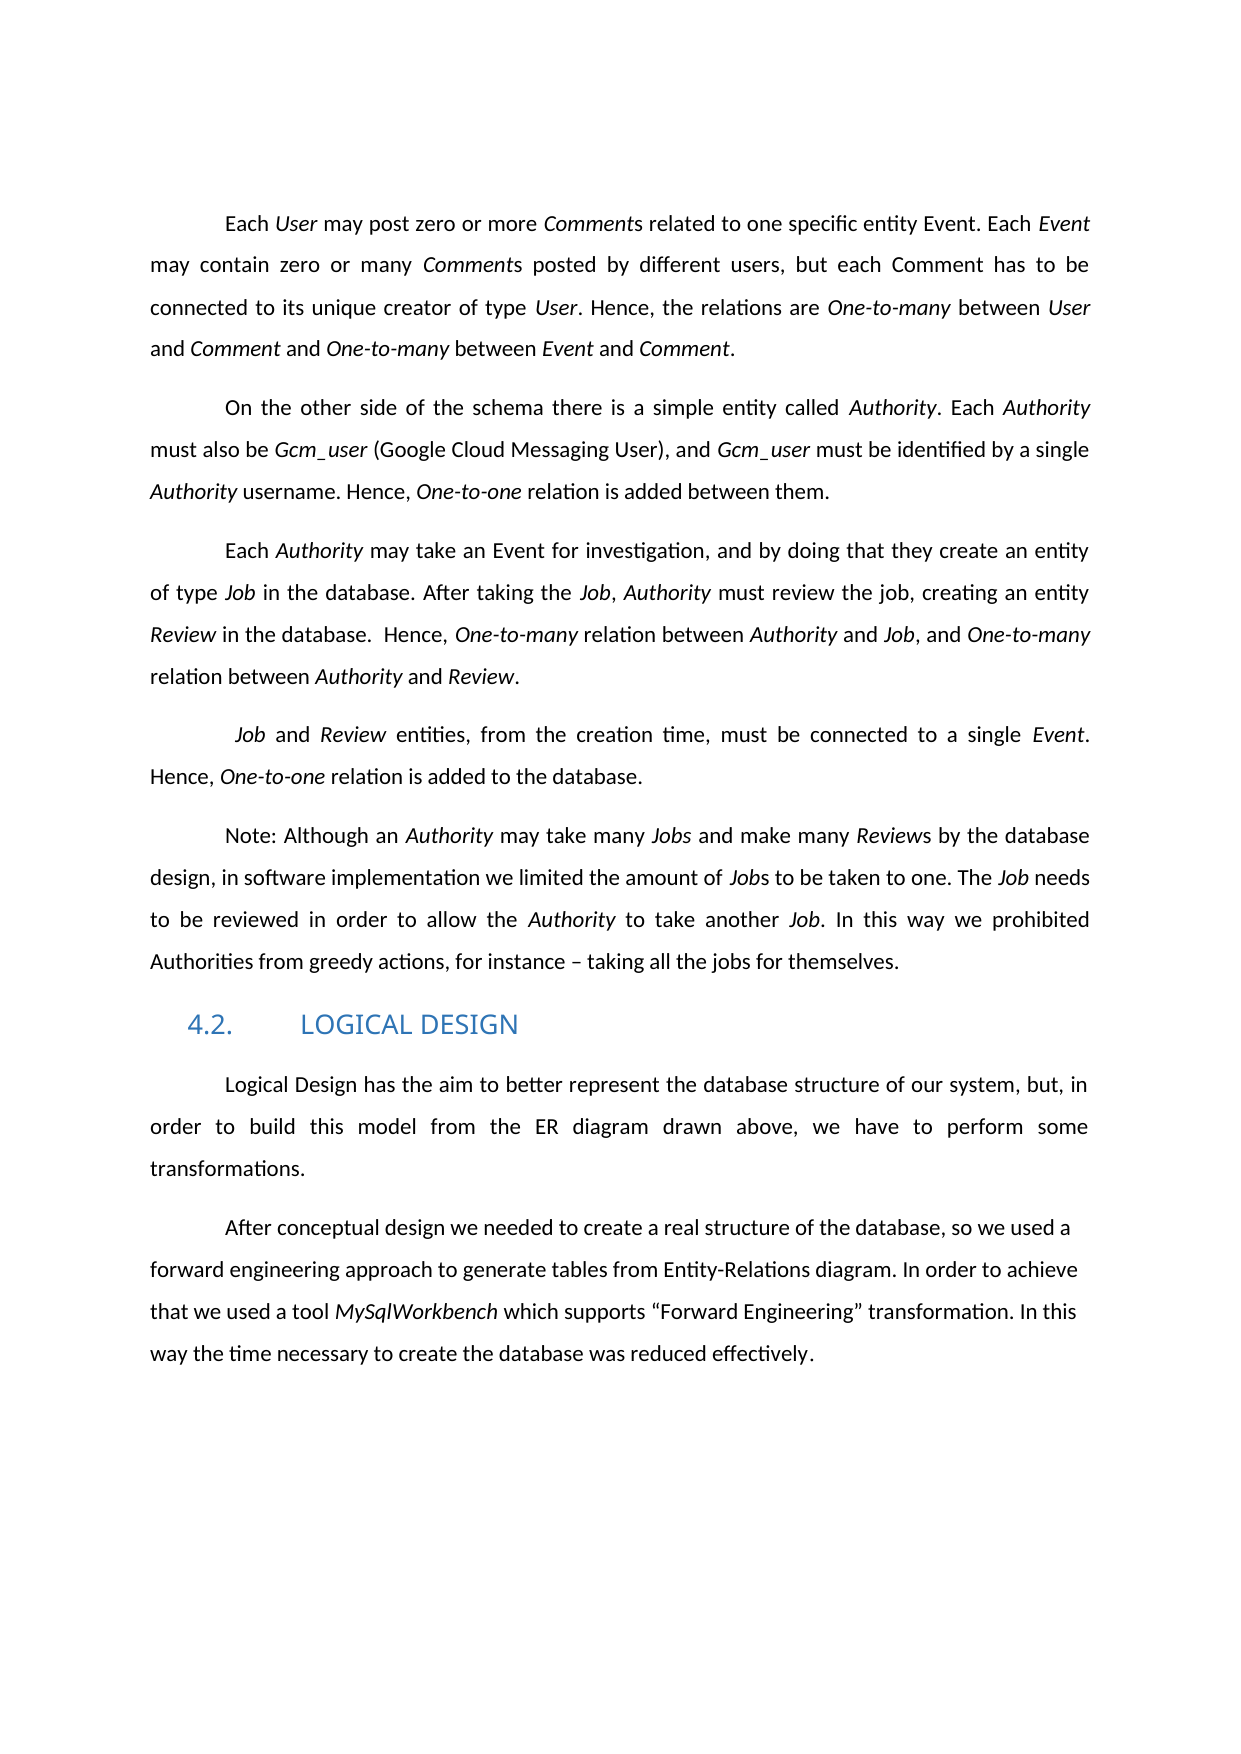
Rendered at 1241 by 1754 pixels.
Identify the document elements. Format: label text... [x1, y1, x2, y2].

text Logical Design has the aim to better represent the database structure of our system, but, in order to build this model from the ER diagram drawn above, we have to perform some transformations. [150, 1070, 1090, 1182]
text Each User may post zero or more Comments related to one specific entity Event. Each Event may contain zero or many Comments posted by different users, but each Comment has to be connected to its unique creator of type User. Hence, the relations are One-to-many between User and Comment and One-to-many between Event and Comment. [150, 209, 1090, 363]
text Note: Although an Authority may take many Jobs and make many Reviews by the database design, in software implementation we limited the amount of Jobs to be taken to one. The Job needs to be reviewed in order to allow the Authority to take another Job. In this way we prohibited Authorities from greedy actions, for instance – taking all the jobs for themselves. [150, 821, 1090, 975]
text Job and Review entities, from the creation time, must be connected to a single Event. Hence, One-to-one relation is added to the database. [150, 720, 1090, 790]
text After conceptual design we needed to create a real structure of the database, so we used a forward engineering approach to generate tables from Entity-Relations diagram. In order to achieve that we used a tool MySqlWorkbench which supports “Forward Engineering” transformation. In this way the time necessary to create the database was reduced effectively. [150, 1213, 1090, 1367]
text Each Authority may take an Event for investigation, and by doing that they create an entity of type Job in the database. After taking the Job, Authority must review the job, creating an entity Review in the database. Hence, One-to-many relation between Authority and Job, and One-to-many relation between Authority and Review. [150, 536, 1090, 690]
text On the other side of the schema there is a simple entity called Authority. Each Authority must also be Gcm_user (Google Cloud Messaging User), and Gcm_user must be identified by a single Authority username. Hence, One-to-one relation is added between them. [150, 393, 1090, 505]
subtitle LOGICAL DESIGN [187, 1006, 1090, 1042]
